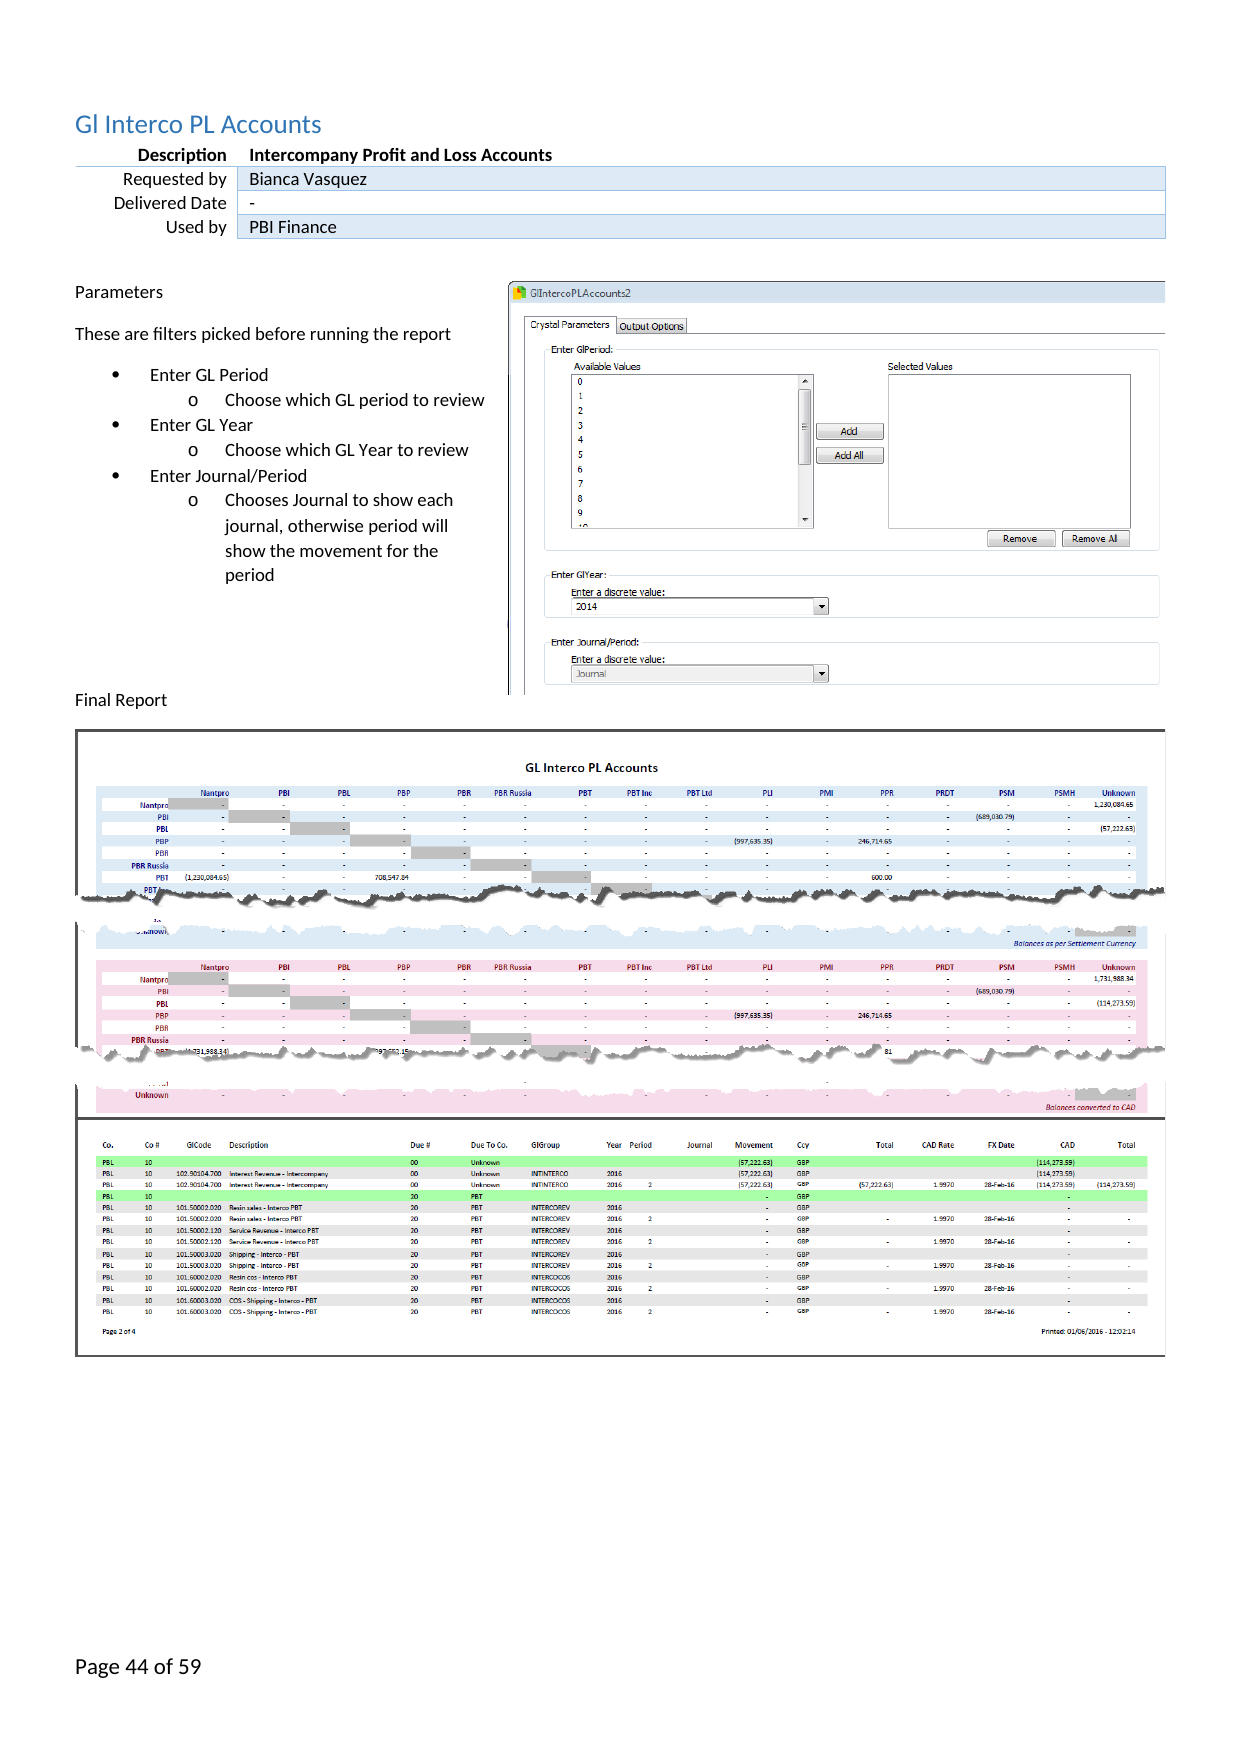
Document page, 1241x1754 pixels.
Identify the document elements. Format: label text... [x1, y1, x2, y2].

table_cell Requested by [76, 167, 237, 190]
list Enter GL Year [112, 413, 507, 436]
table_header Intercompany Profit and Loss Accounts [238, 143, 1165, 166]
list Chooses Journal to show each journal, otherwise period will show the movement for the period [187, 489, 507, 587]
table_cell PBI Finance [238, 215, 1165, 238]
picture [507, 281, 1166, 695]
list Enter GL Period [112, 363, 507, 386]
subtitle Gl Interco PL Accounts [75, 108, 1165, 141]
table_cell Used by [76, 214, 237, 238]
list Choose which GL period to review [187, 388, 507, 412]
picture [75, 729, 1166, 1357]
text Parameters [75, 280, 1165, 303]
table_cell Delivered Date [76, 190, 237, 214]
table_header Description [76, 143, 238, 166]
table_cell - [238, 191, 1165, 214]
text These are filters picked before running the report [75, 322, 507, 345]
text Final Report [75, 688, 1165, 711]
list Enter Journal/Period [112, 464, 507, 487]
table_cell Bianca Vasquez [238, 167, 1165, 190]
list Choose which GL Year to review [187, 438, 507, 462]
